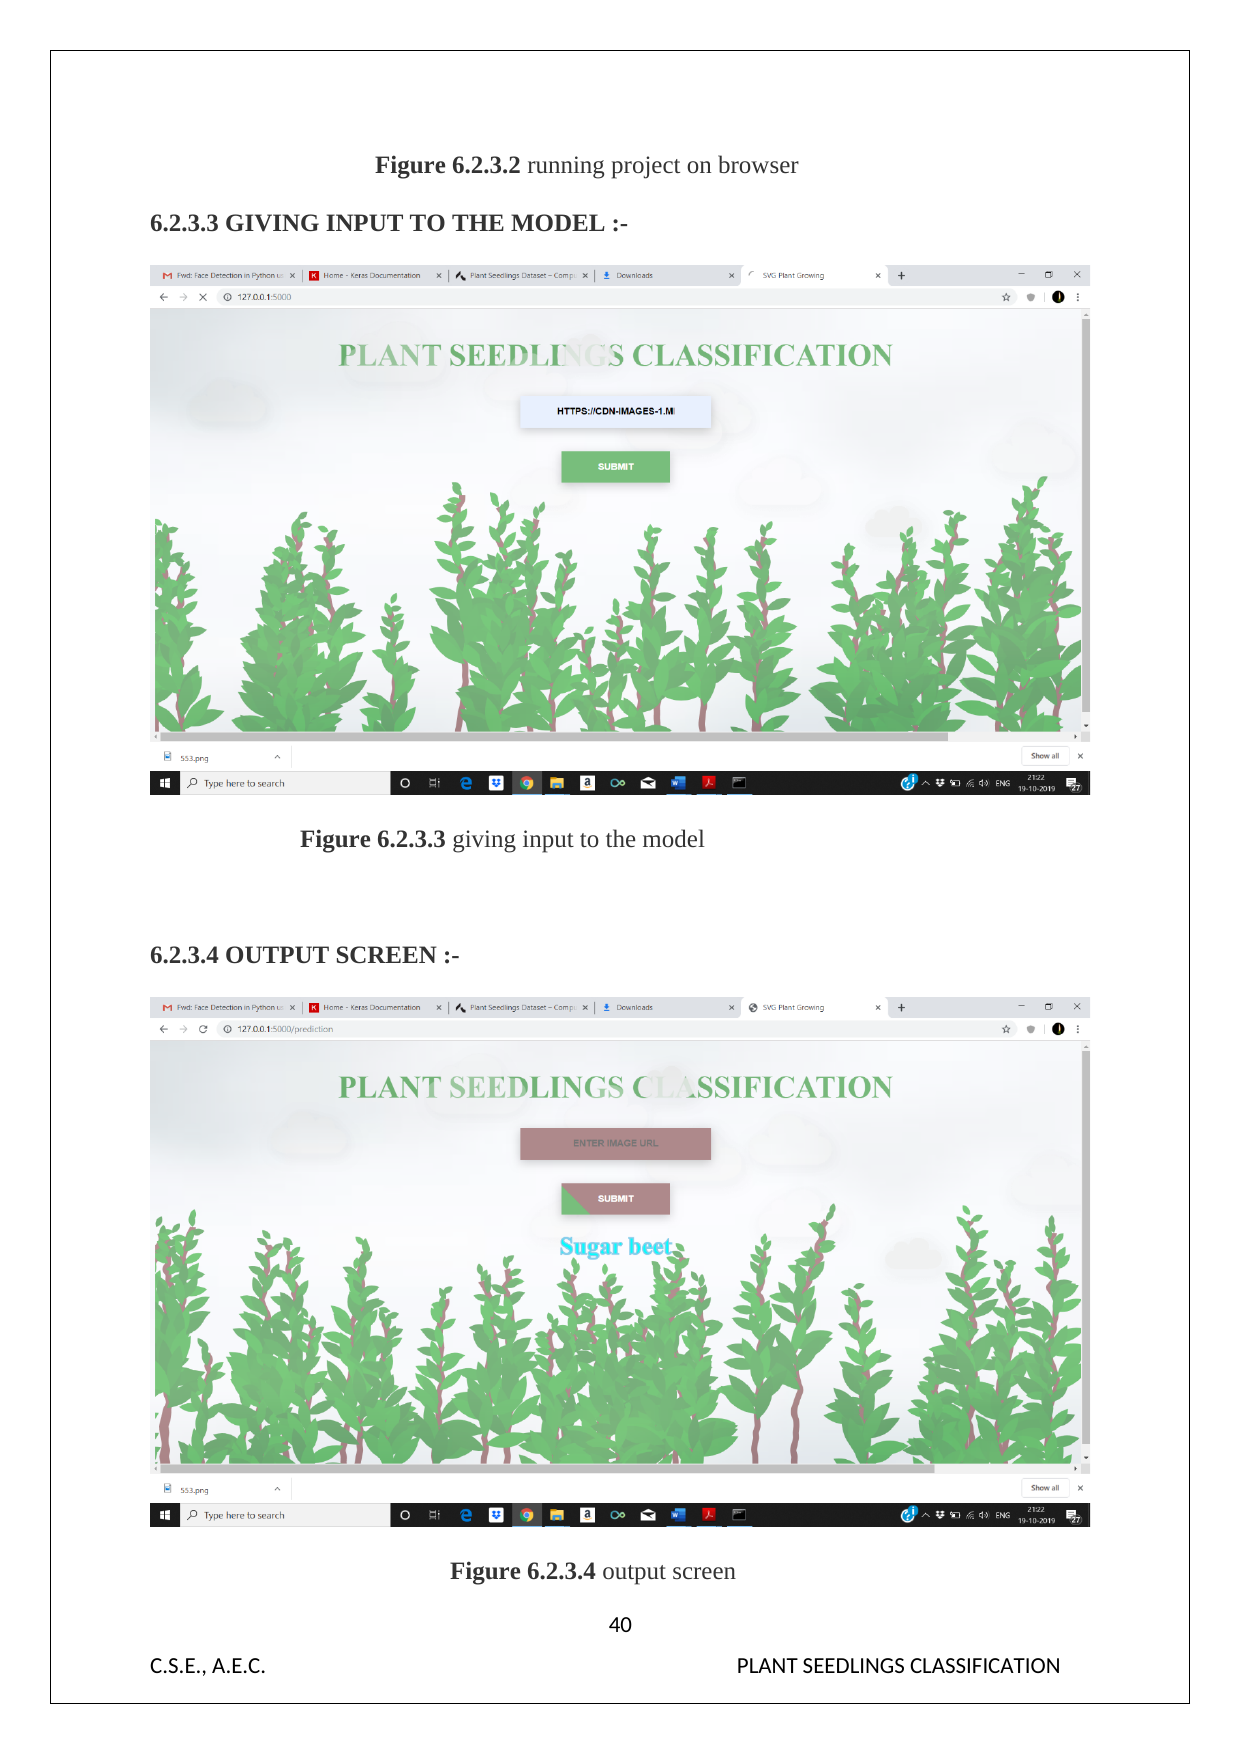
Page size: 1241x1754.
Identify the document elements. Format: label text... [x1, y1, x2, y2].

text Figure 6.2.3.3 giving input to the model [150, 824, 1090, 853]
text Figure 6.2.3.4 output screen [150, 1556, 1090, 1584]
text Figure 6.2.3.2 running project on browser [150, 150, 1090, 179]
text 6.2.3.3 GIVING INPUT TO THE MODEL :- [150, 208, 1090, 237]
picture [150, 265, 1091, 795]
text 6.2.3.4 OUTPUT SCREEN :- [150, 940, 1090, 968]
picture [150, 997, 1091, 1527]
